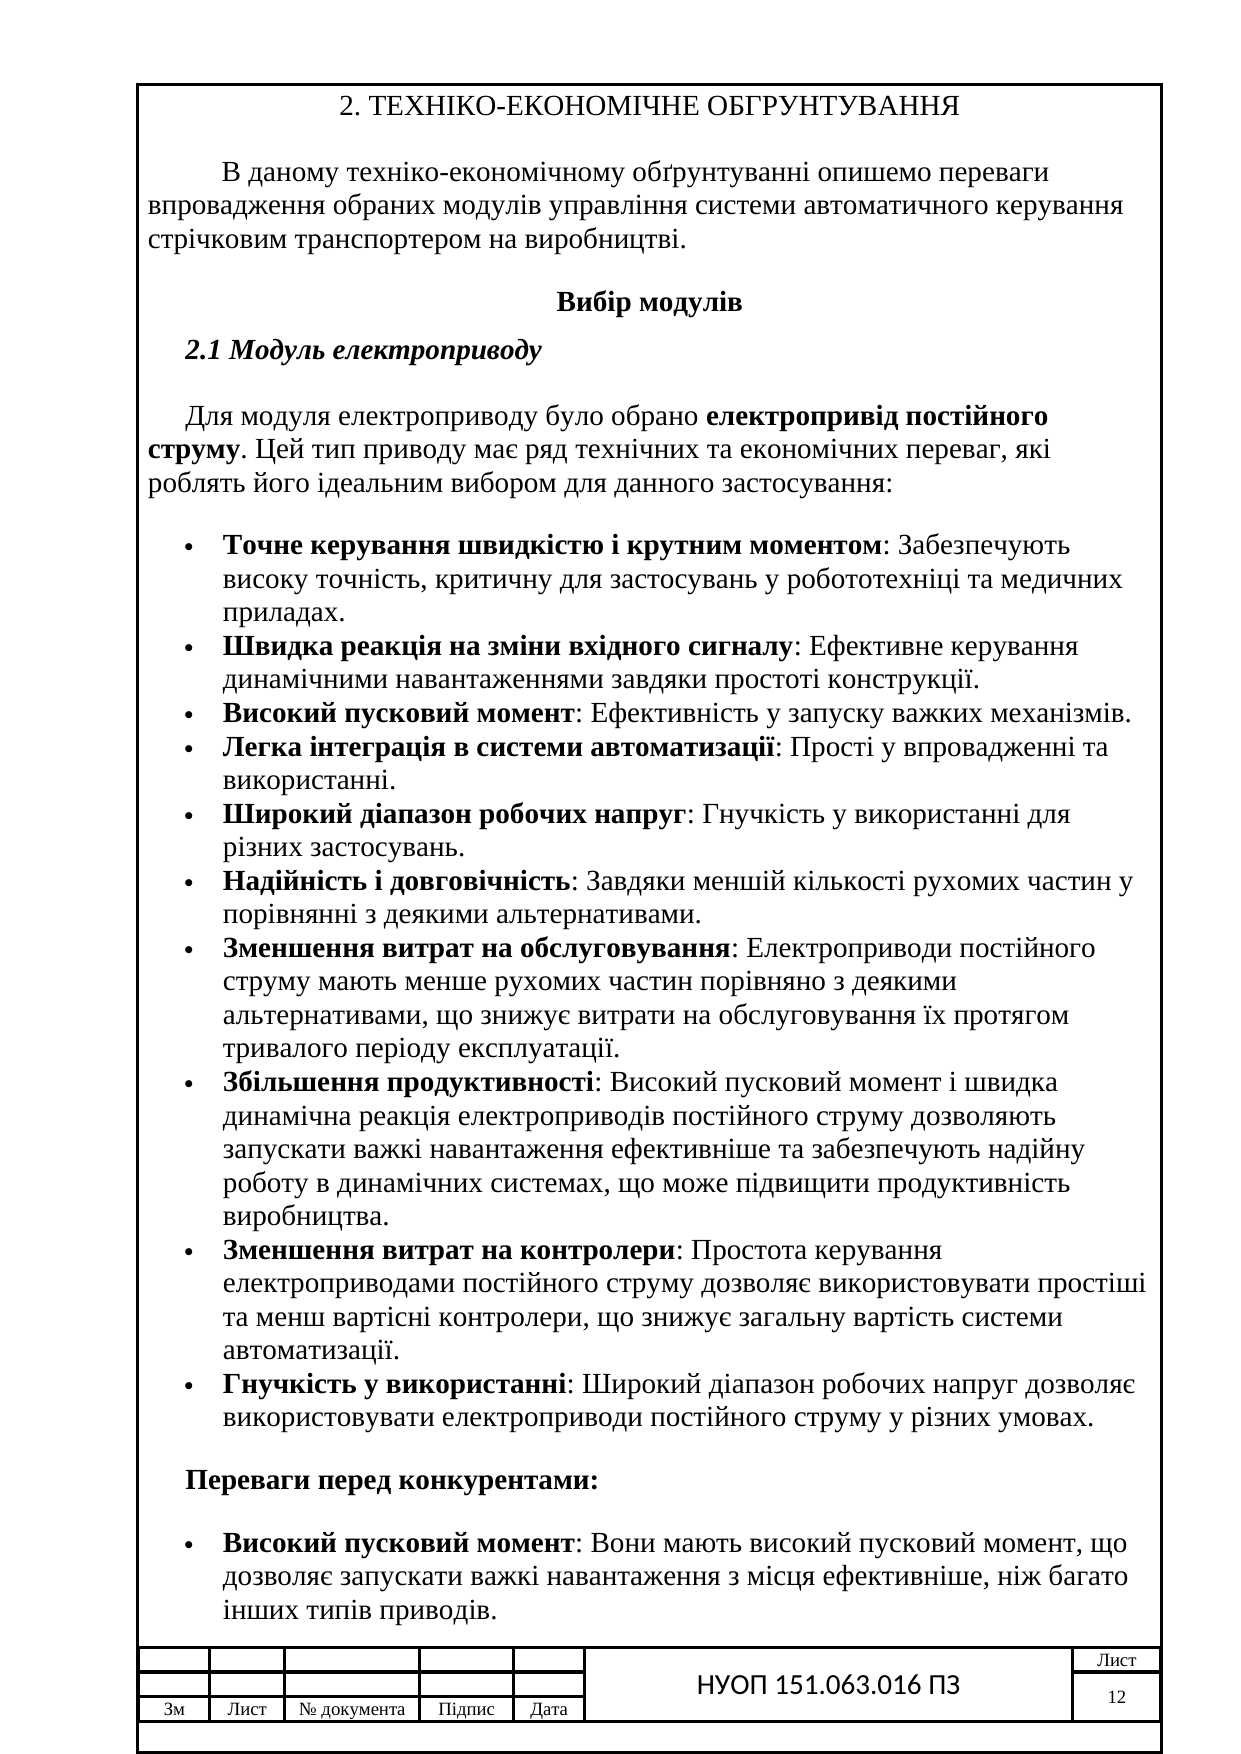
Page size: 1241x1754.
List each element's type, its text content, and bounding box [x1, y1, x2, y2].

list Гнучкість у використанні: Широкий діапазон робочих напруг дозволяє використовувати електроприводи постійного струму у різних умовах. [185, 1366, 1152, 1433]
list Високий пусковий момент: Ефективність у запуску важких механізмів. [185, 695, 1152, 729]
list Високий пусковий момент: Вони мають високий пусковий момент, що дозволяє запускати важкі навантаження з місця ефективніше, ніж багато інших типів приводів. [185, 1525, 1152, 1626]
subtitle 2.1 Модуль електроприводу [148, 332, 1152, 366]
list Швидка реакція на зміни вхідного сигналу: Ефективне керування динамічними навантаженнями завдяки простоті конструкції. [185, 628, 1152, 695]
text Переваги перед конкурентами: [148, 1462, 1152, 1496]
text В даному техніко-економічному обґрунтуванні опишемо переваги впровадження обраних модулів управління системи автоматичного керування стрічковим транспортером на виробництві. [148, 154, 1152, 254]
list Точне керування швидкістю і крутним моментом: Забезпечують високу точність, критичну для застосувань у робототехніці та медичних приладах. [185, 527, 1152, 628]
text Для модуля електроприводу було обрано електропривід постійного струму. Цей тип приводу має ряд технічних та економічних переваг, які роблять його ідеальним вибором для данного застосування: [148, 398, 1152, 498]
list Зменшення витрат на контролери: Простота керування електроприводами постійного струму дозволяє використовувати простіші та менш вартісні контролери, що знижує загальну вартість системи автоматизації. [185, 1232, 1152, 1366]
text 2. ТЕХНІКО-ЕКОНОМІЧНЕ ОБГРУНТУВАННЯ [148, 88, 1152, 122]
list Надійність і довговічність: Завдяки меншій кількості рухомих частин у порівнянні з деякими альтернативами. [185, 863, 1152, 930]
subtitle Вибір модулів [148, 284, 1152, 317]
list Широкий діапазон робочих напруг: Гнучкість у використанні для різних застосувань. [185, 796, 1152, 863]
list Збільшення продуктивності: Високий пусковий момент і швидка динамічна реакція електроприводів постійного струму дозволяють запускати важкі навантаження ефективніше та забезпечують надійну роботу в динамічних системах, що може підвищити продуктивність виробництва. [185, 1064, 1152, 1232]
list Легка інтеграція в системи автоматизації: Прості у впровадженні та використанні. [185, 729, 1152, 796]
list Зменшення витрат на обслуговування: Електроприводи постійного струму мають менше рухомих частин порівняно з деякими альтернативами, що знижує витрати на обслуговування їх протягом тривалого періоду експлуатації. [185, 930, 1152, 1064]
